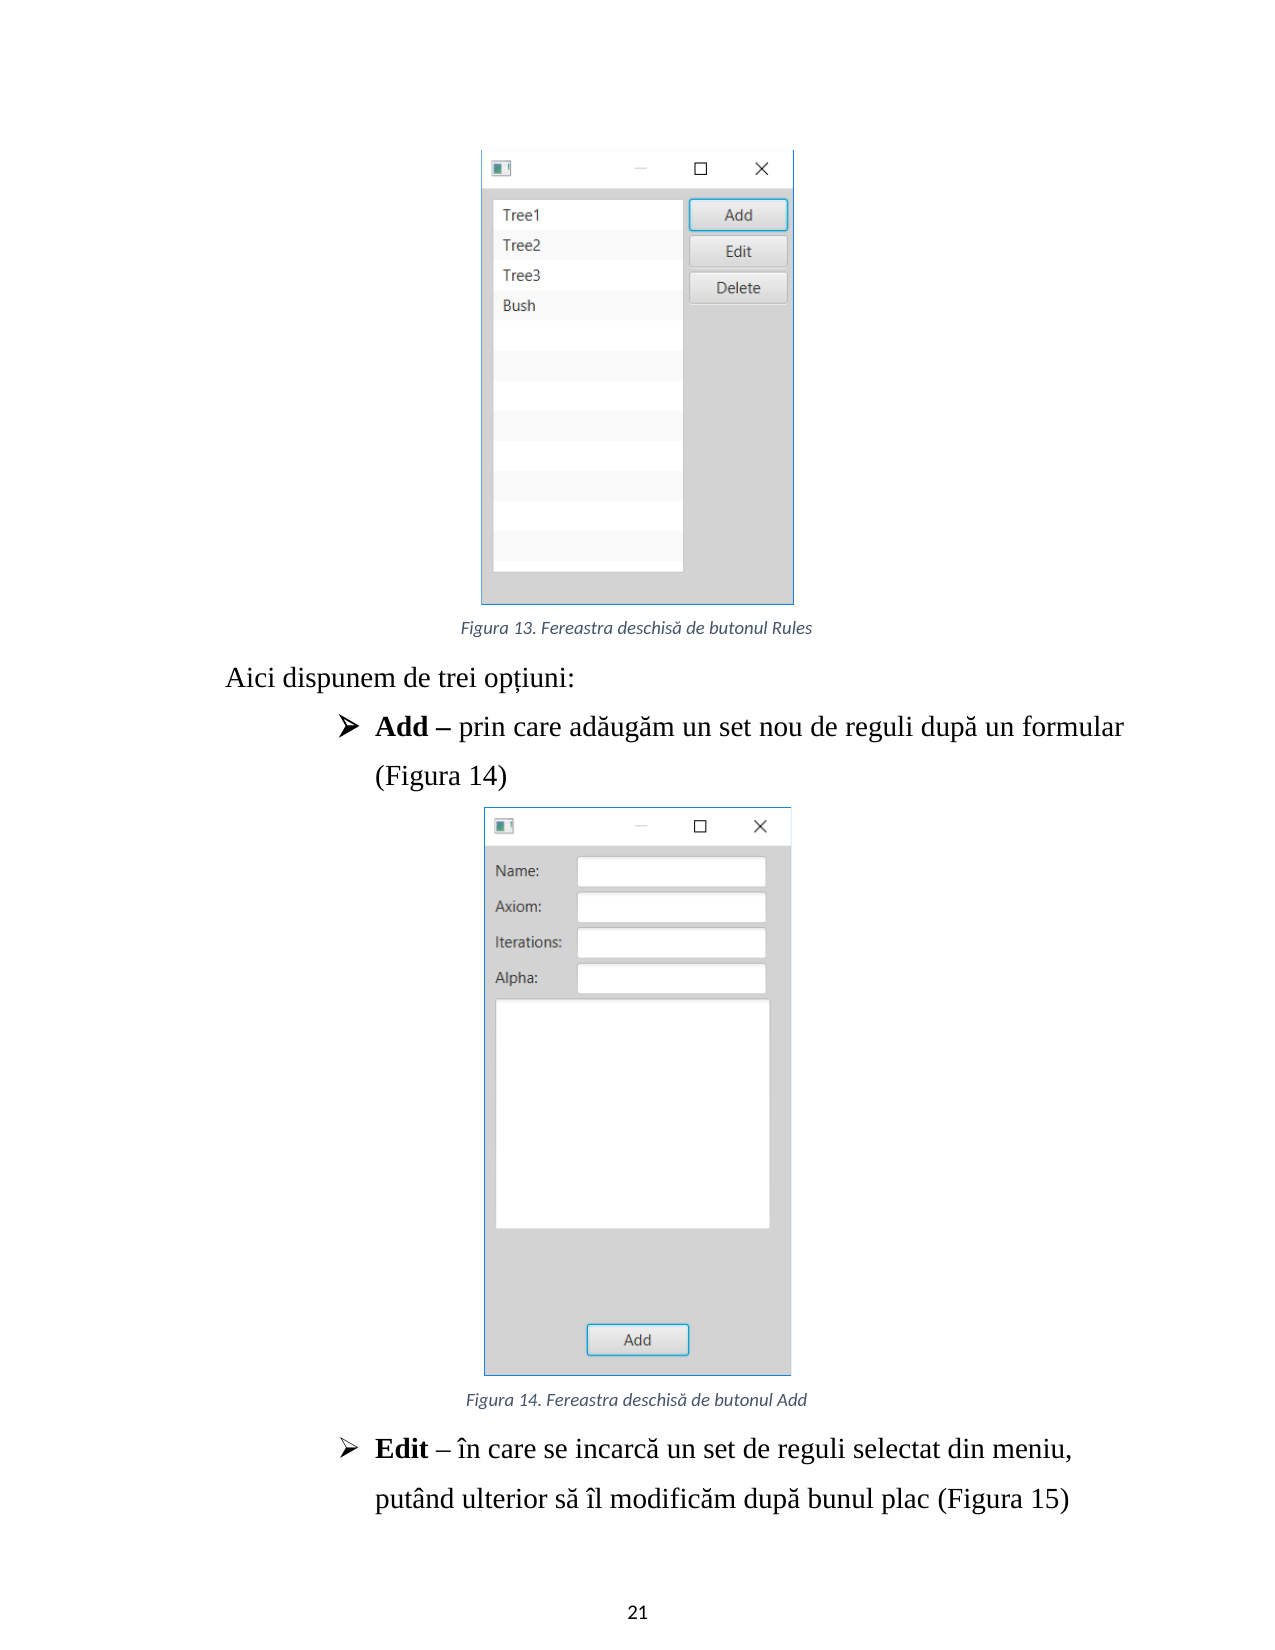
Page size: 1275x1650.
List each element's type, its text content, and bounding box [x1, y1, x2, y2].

text Aici dispunem de trei opțiuni: [150, 660, 1125, 693]
text Figura 14. Fereastra deschisă de butonul Add [150, 1388, 1125, 1411]
list Edit – în care se incarcă un set de reguli selectat din meniu, putând ulterior să îl modificăm după bunul plac (Figura 15) [337, 1431, 1125, 1514]
picture [481, 150, 794, 605]
picture [484, 807, 792, 1376]
list Add – prin care adăugăm un set nou de reguli după un formular (Figura 14) [337, 709, 1125, 792]
text Figura 13. Fereastra deschisă de butonul Rules [150, 616, 1125, 639]
